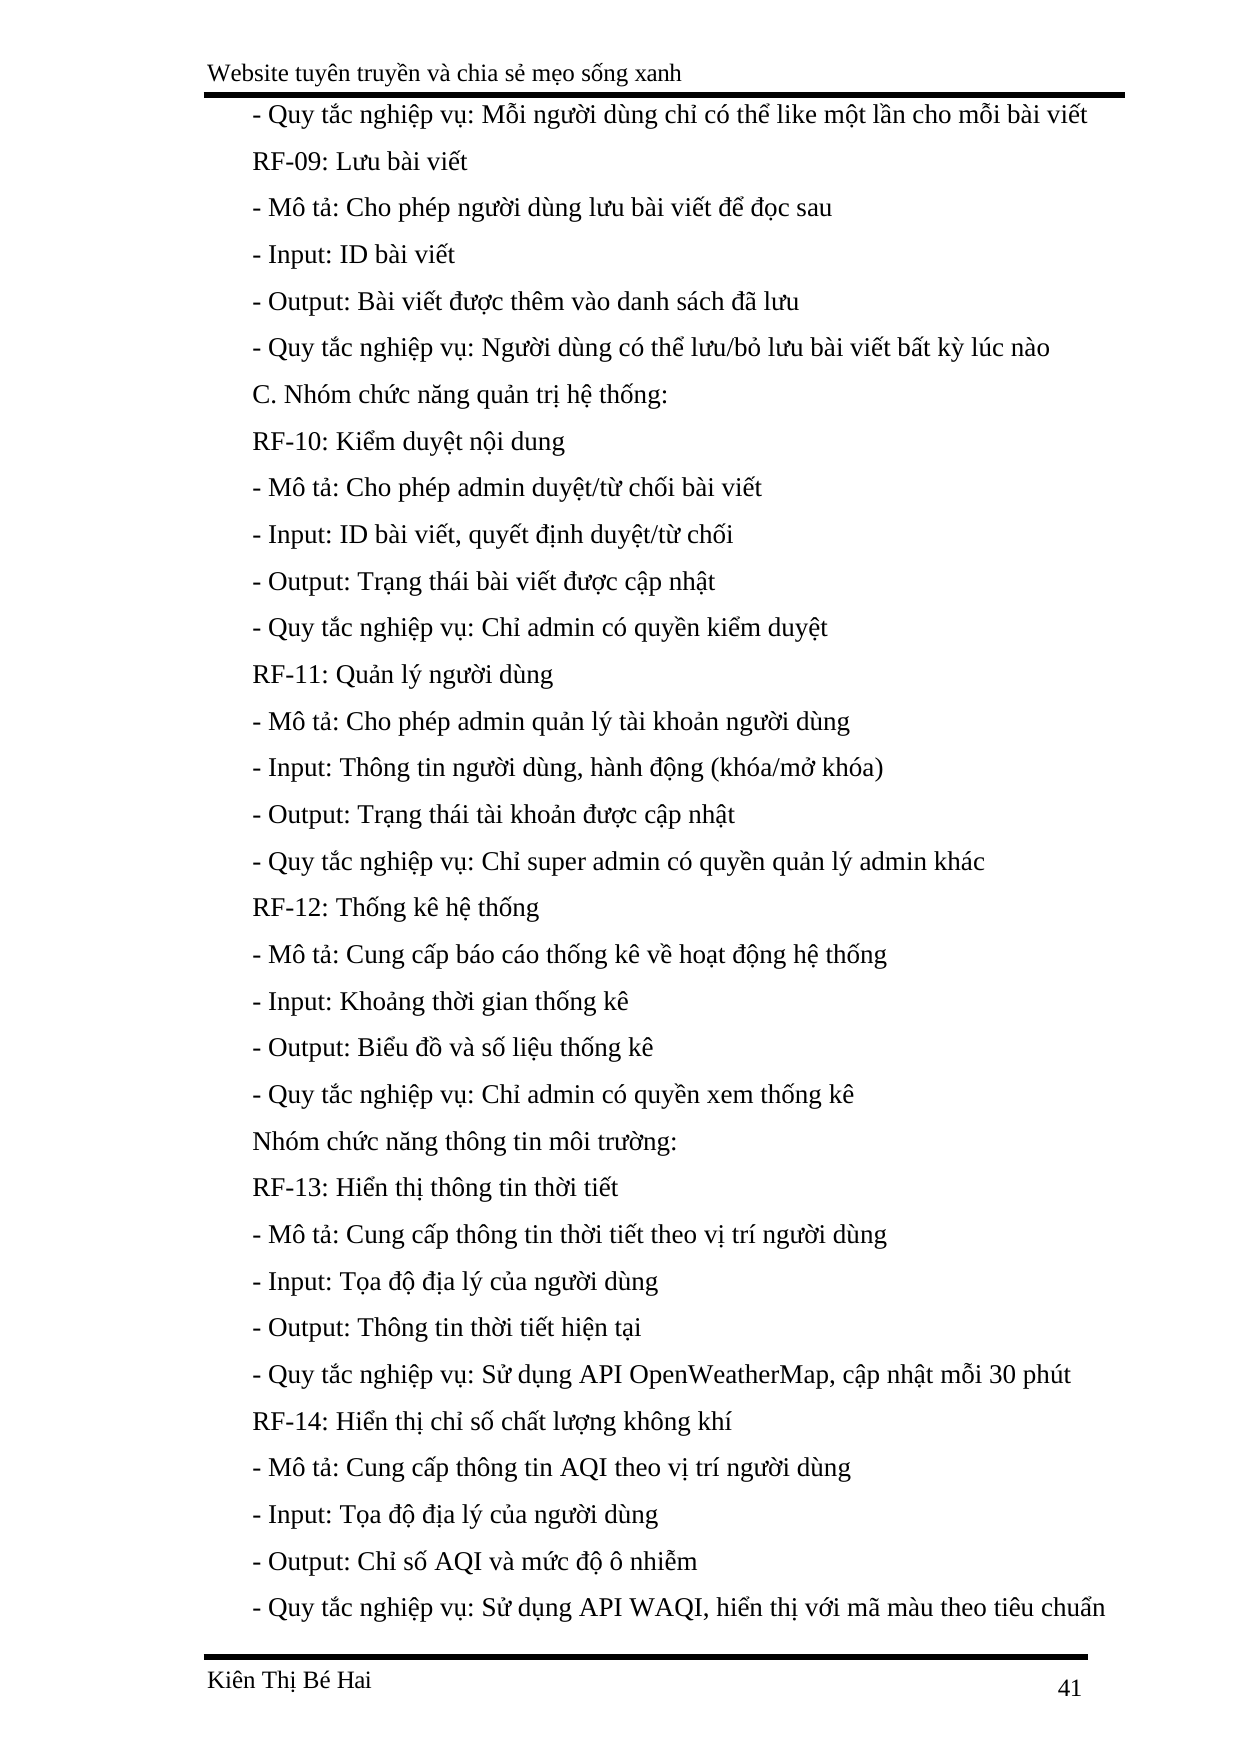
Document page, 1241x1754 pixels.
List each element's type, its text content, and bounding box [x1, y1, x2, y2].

text RF-12: Thống kê hệ thống [177, 891, 1137, 922]
text RF-10: Kiểm duyệt nội dung [177, 424, 1137, 456]
text - Mô tả: Cho phép người dùng lưu bài viết để đọc sau [177, 191, 1137, 222]
text - Input: Tọa độ địa lý của người dùng [177, 1264, 1137, 1296]
text - Input: Khoảng thời gian thống kê [177, 984, 1137, 1016]
text - Mô tả: Cho phép admin quản lý tài khoản người dùng [177, 704, 1137, 736]
text - Input: Tọa độ địa lý của người dùng [177, 1498, 1137, 1529]
text - Output: Thông tin thời tiết hiện tại [177, 1311, 1137, 1342]
text - Input: Thông tin người dùng, hành động (khóa/mở khóa) [177, 751, 1137, 782]
text RF-14: Hiển thị chỉ số chất lượng không khí [177, 1404, 1137, 1436]
list Nhóm chức năng quản trị hệ thống: [177, 378, 1137, 409]
text RF-11: Quản lý người dùng [177, 658, 1137, 689]
text RF-13: Hiển thị thông tin thời tiết [177, 1171, 1137, 1202]
text - Output: Chỉ số AQI và mức độ ô nhiễm [177, 1544, 1137, 1576]
text - Input: ID bài viết [177, 238, 1137, 269]
text - Output: Trạng thái bài viết được cập nhật [177, 564, 1137, 596]
text - Output: Biểu đồ và số liệu thống kê [177, 1031, 1137, 1062]
text RF-09: Lưu bài viết [177, 144, 1137, 176]
text Nhóm chức năng thông tin môi trường: [177, 1124, 1137, 1156]
text - Output: Bài viết được thêm vào danh sách đã lưu [177, 284, 1137, 316]
text - Quy tắc nghiệp vụ: Chỉ admin có quyền kiểm duyệt [177, 611, 1137, 642]
text - Quy tắc nghiệp vụ: Chỉ admin có quyền xem thống kê [177, 1078, 1137, 1109]
text - Output: Trạng thái tài khoản được cập nhật [177, 798, 1137, 829]
text - Quy tắc nghiệp vụ: Chỉ super admin có quyền quản lý admin khác [177, 844, 1137, 876]
text - Quy tắc nghiệp vụ: Sử dụng API WAQI, hiển thị với mã màu theo tiêu chuẩn [177, 1591, 1137, 1622]
text - Quy tắc nghiệp vụ: Sử dụng API OpenWeatherMap, cập nhật mỗi 30 phút [177, 1358, 1137, 1389]
text - Mô tả: Cung cấp thông tin thời tiết theo vị trí người dùng [177, 1218, 1137, 1249]
text - Mô tả: Cung cấp báo cáo thống kê về hoạt động hệ thống [177, 938, 1137, 969]
text - Mô tả: Cung cấp thông tin AQI theo vị trí người dùng [177, 1451, 1137, 1482]
text - Quy tắc nghiệp vụ: Mỗi người dùng chỉ có thể like một lần cho mỗi bài viết [177, 98, 1137, 129]
text - Input: ID bài viết, quyết định duyệt/từ chối [177, 518, 1137, 549]
text - Quy tắc nghiệp vụ: Người dùng có thể lưu/bỏ lưu bài viết bất kỳ lúc nào [177, 331, 1137, 362]
text - Mô tả: Cho phép admin duyệt/từ chối bài viết [177, 471, 1137, 502]
